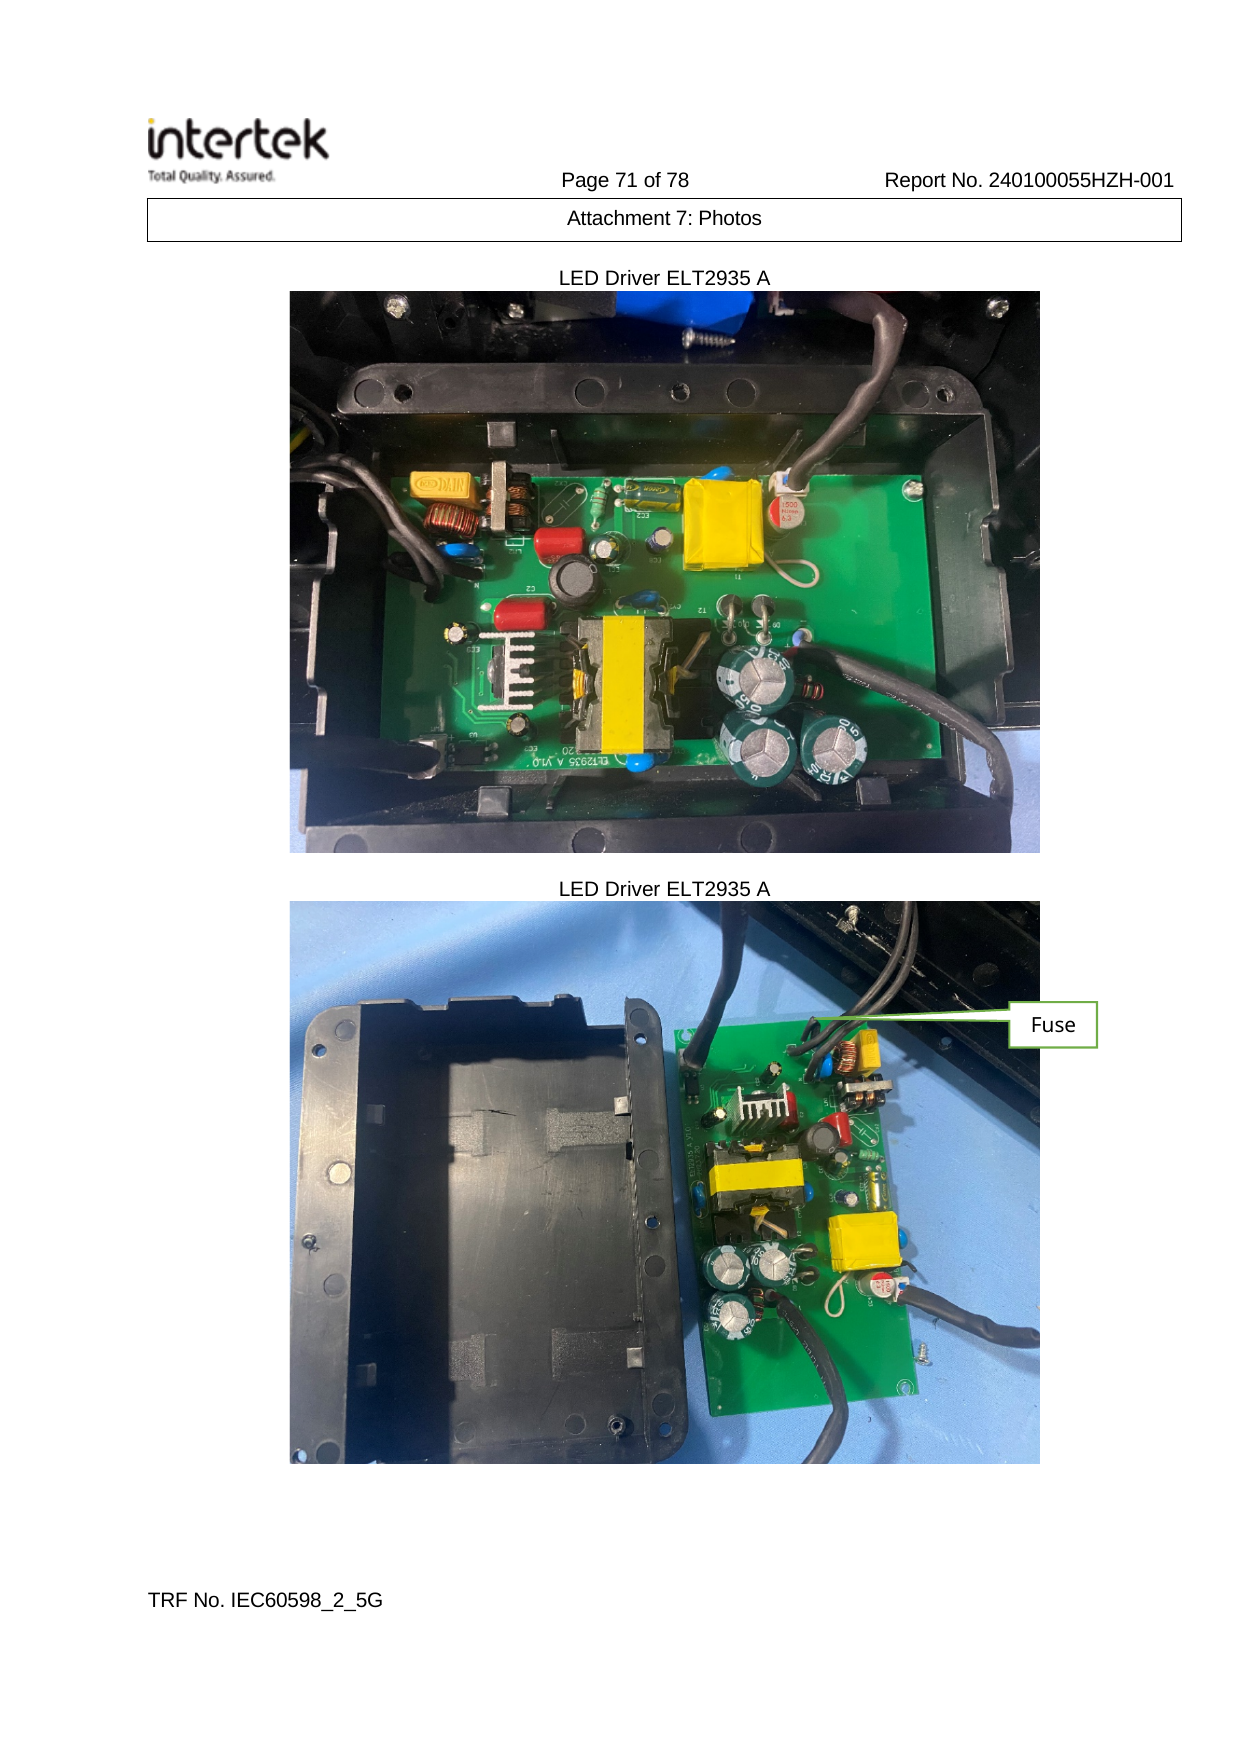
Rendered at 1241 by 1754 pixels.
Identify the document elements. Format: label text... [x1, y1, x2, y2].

picture [290, 901, 1039, 1464]
text LED Driver ELT2935 A [148, 877, 1181, 901]
picture [290, 291, 1039, 853]
text LED Driver ELT2935 A [148, 266, 1181, 290]
